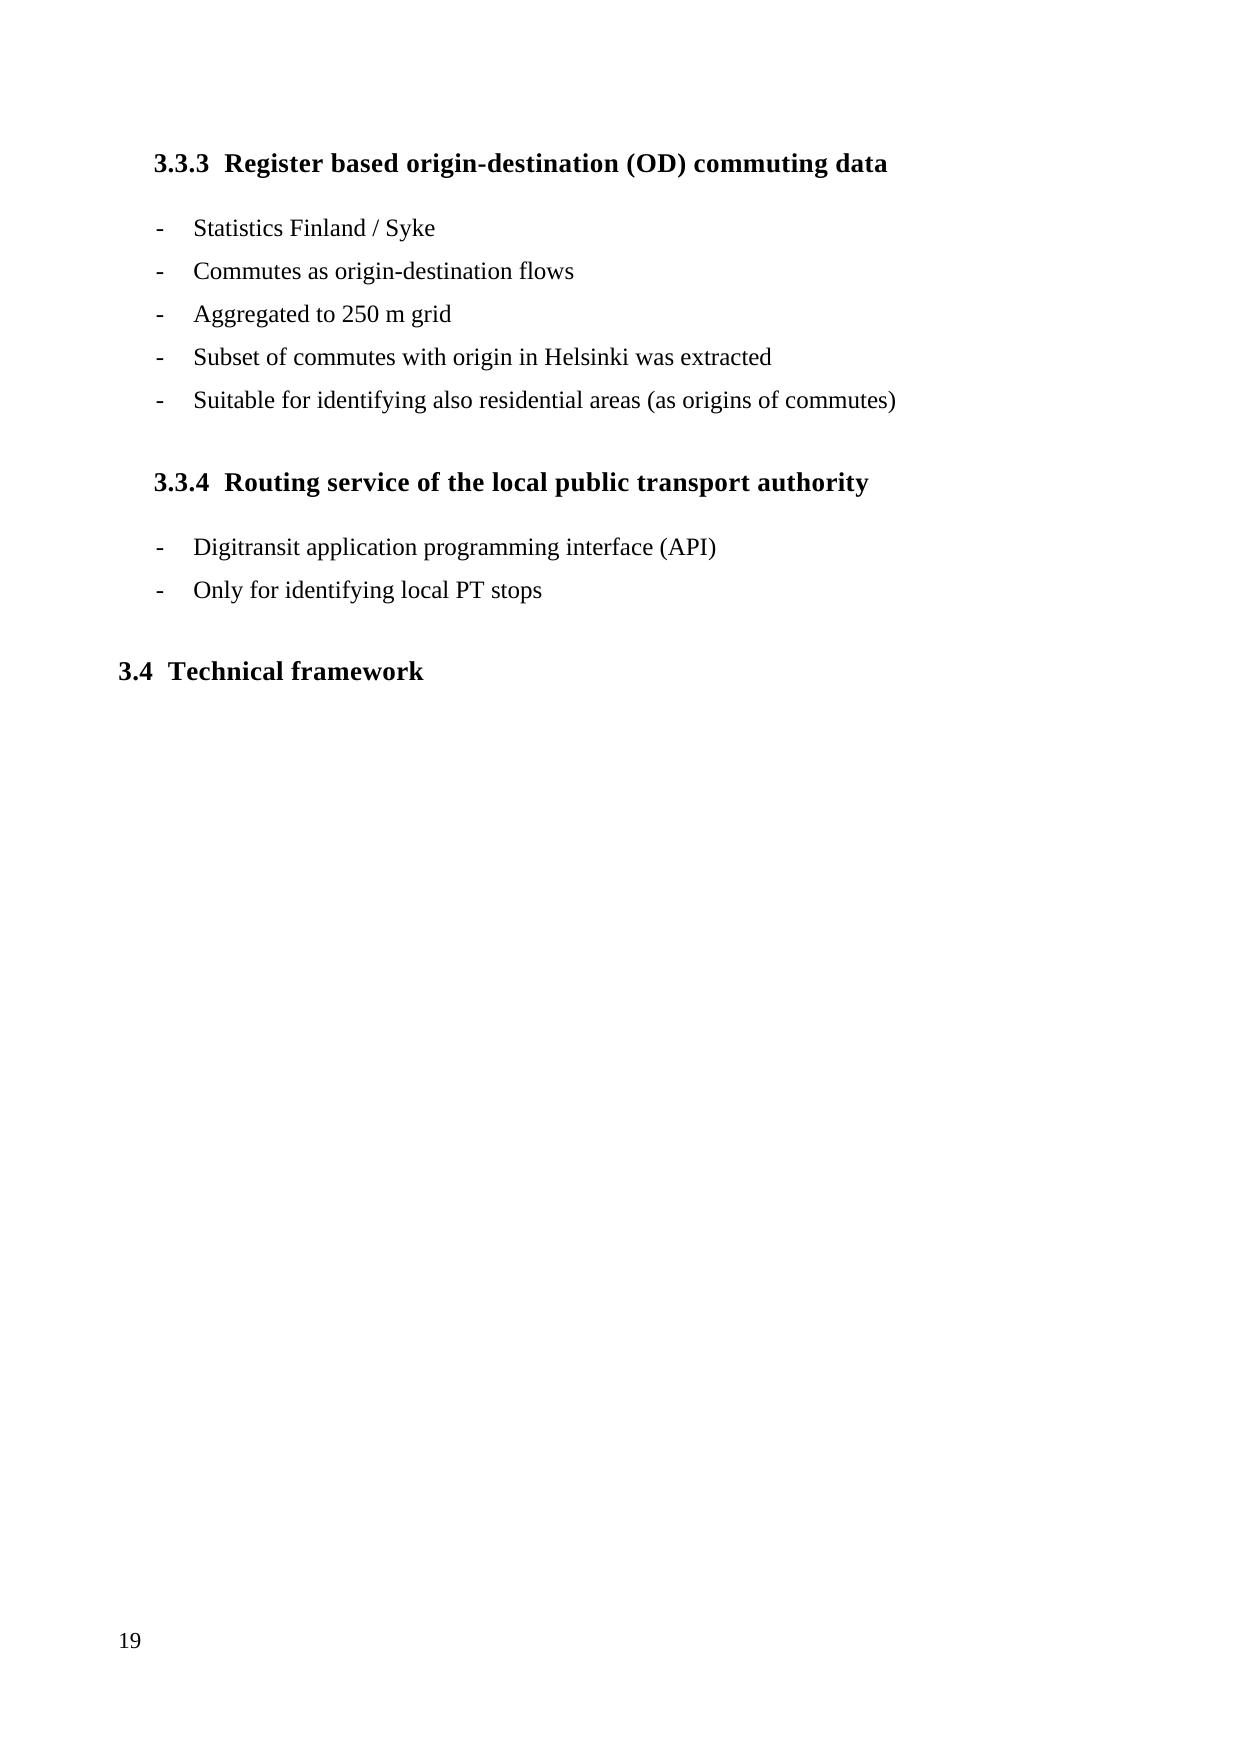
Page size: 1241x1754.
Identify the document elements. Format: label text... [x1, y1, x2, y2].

list Commutes as origin-destination flows [156, 256, 1122, 285]
list Suitable for identifying also residential areas (as origins of commutes) [156, 386, 1122, 414]
list Digitransit application programming interface (API) [156, 532, 1122, 560]
list Subset of commutes with origin in Helsinki was extracted [156, 342, 1122, 371]
list Aggregated to 250 m grid [156, 299, 1122, 328]
list Statistics Finland / Syke [156, 213, 1122, 242]
subtitle Routing service of the local public transport authority [118, 466, 1122, 497]
subtitle Register based origin-destination (OD) commuting data [118, 148, 1122, 179]
list Only for identifying local PT stops [156, 575, 1122, 603]
subtitle Technical framework [118, 655, 1122, 686]
